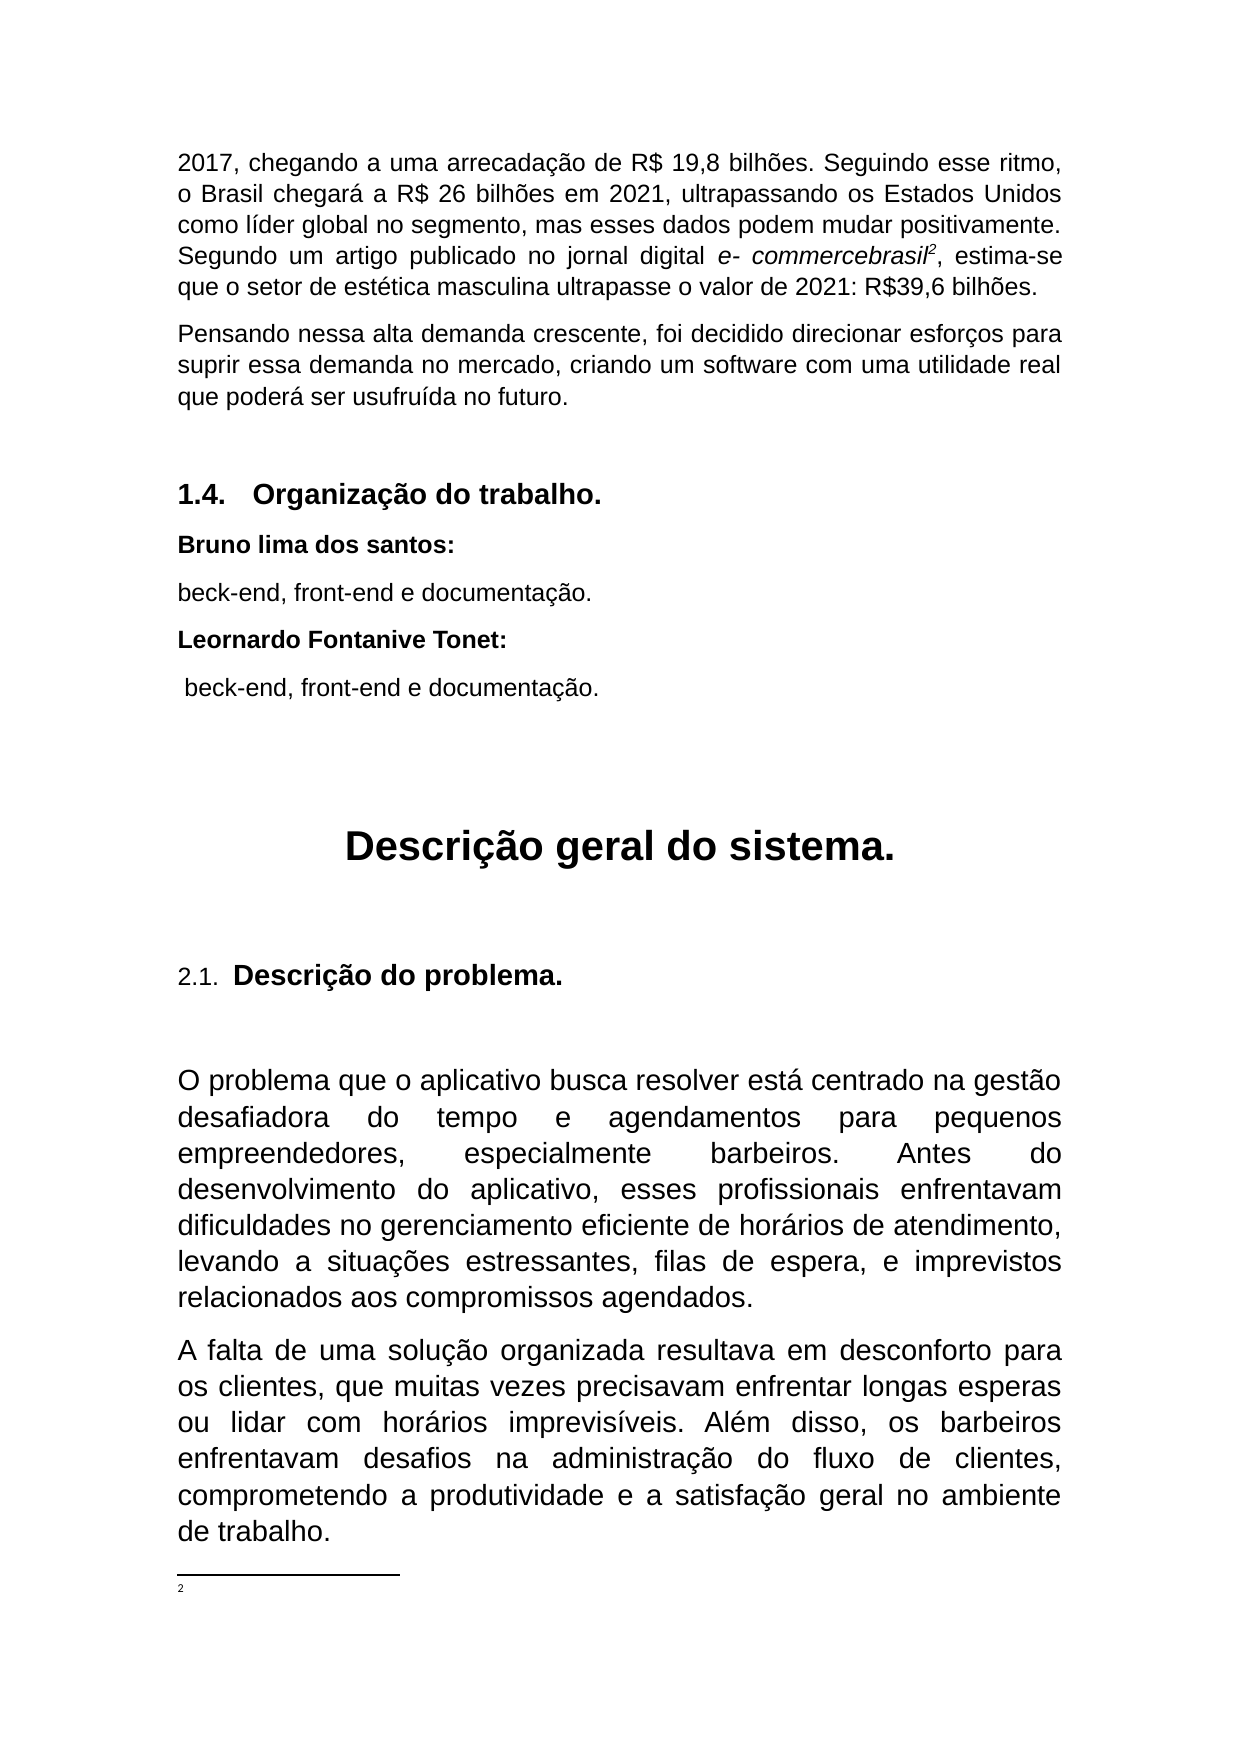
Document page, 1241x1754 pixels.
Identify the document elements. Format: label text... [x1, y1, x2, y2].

text Descrição geral do sistema. [177, 821, 1063, 869]
text A falta de uma solução organizada resultava em desconforto para os clientes, que muitas vezes precisavam enfrentar longas esperas ou lidar com horários imprevisíveis. Além disso, os barbeiros enfrentavam desafios na administração do fluxo de clientes, comprometendo a produtividade e a satisfação geral no ambiente de trabalho. [177, 1333, 1063, 1547]
text Pensando nessa alta demanda crescente, foi decidido direcionar esforços para suprir essa demanda no mercado, criando um software com uma utilidade real que poderá ser usufruída no futuro. [177, 319, 1063, 410]
list Organização do trabalho. [177, 477, 1063, 511]
text beck-end, front-end e documentação. [177, 577, 1063, 606]
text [177, 148, 1063, 301]
text O problema que o aplicativo busca resolver está centrado na gestão desafiadora do tempo e agendamentos para pequenos empreendedores, especialmente barbeiros. Antes do desenvolvimento do aplicativo, esses profissionais enfrentavam dificuldades no gerenciamento eficiente de horários de atendimento, levando a situações estressantes, filas de espera, e imprevistos relacionados aos compromissos agendados. [177, 1063, 1063, 1314]
text beck-end, front-end e documentação. [177, 673, 1063, 702]
text 2.1. Descrição do problema. [177, 958, 1063, 991]
text Bruno lima dos santos: [177, 530, 1063, 558]
text Leornardo Fontanive Tonet: [177, 625, 1063, 654]
